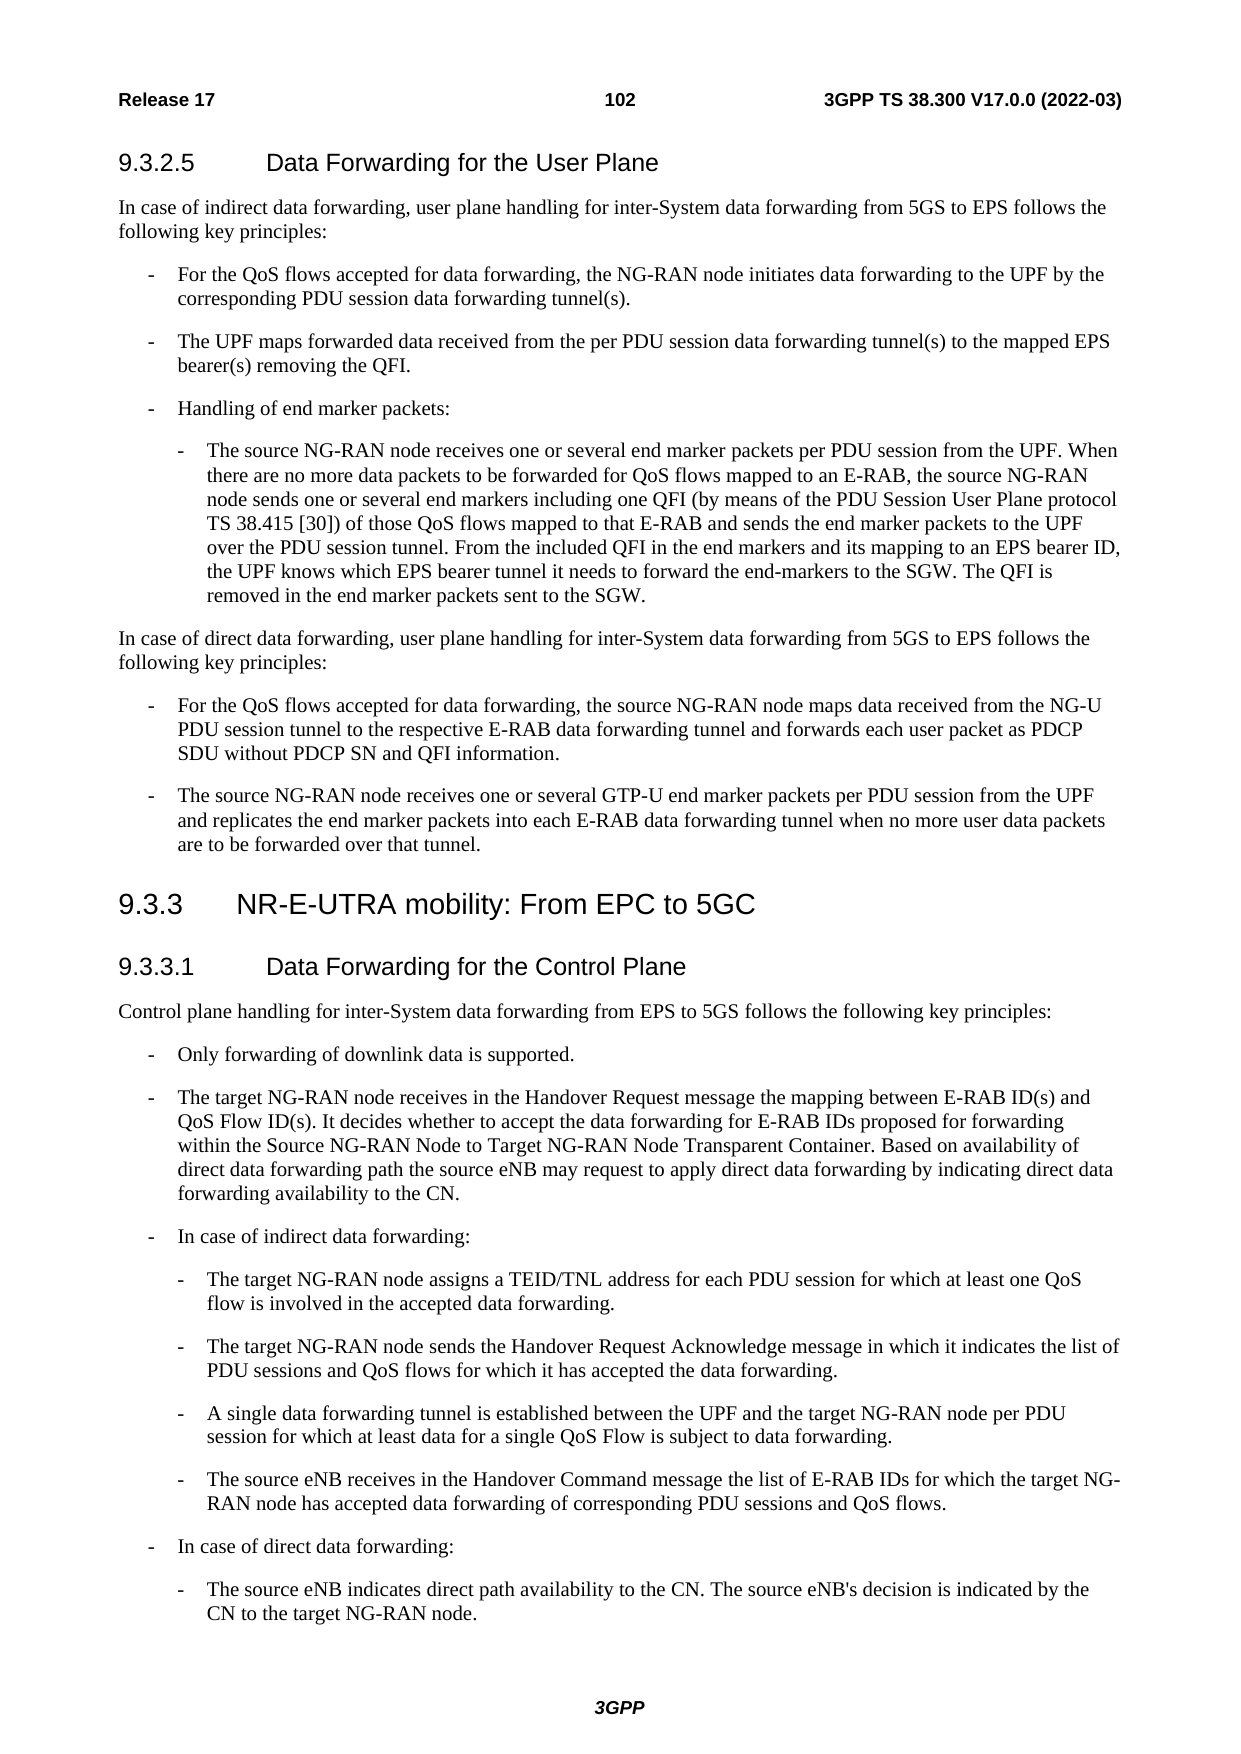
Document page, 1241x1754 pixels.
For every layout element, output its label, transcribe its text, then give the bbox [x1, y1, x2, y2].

text - For the QoS flows accepted for data forwarding, the NG-RAN node initiates data forwarding to the UPF by the corresponding PDU session data forwarding tunnel(s). [148, 262, 1122, 310]
text - In case of direct data forwarding: [148, 1534, 1122, 1558]
text Control plane handling for inter-System data forwarding from EPS to 5GS follows the following key principles: [118, 999, 1122, 1023]
text - The source eNB receives in the Handover Command message the list of E-RAB IDs for which the target NG-RAN node has accepted data forwarding of corresponding PDU sessions and QoS flows. [177, 1467, 1122, 1515]
text In case of direct data forwarding, user plane handling for inter-System data forwarding from 5GS to EPS follows the following key principles: [118, 626, 1122, 674]
text - The target NG-RAN node receives in the Handover Request message the mapping between E-RAB ID(s) and QoS Flow ID(s). It decides whether to accept the data forwarding for E-RAB IDs proposed for forwarding within the Source NG-RAN Node to Target NG-RAN Node Transparent Container. Based on availability of direct data forwarding path the source eNB may request to apply direct data forwarding by indicating direct data forwarding availability to the CN. [148, 1085, 1122, 1205]
text - Handling of end marker packets: [148, 396, 1122, 420]
text - The source NG-RAN node receives one or several end marker packets per PDU session from the UPF. When there are no more data packets to be forwarded for QoS flows mapped to an E-RAB, the source NG-RAN node sends one or several end markers including one QFI (by means of the PDU Session User Plane protocol TS 38.415 [30]) of those QoS flows mapped to that E-RAB and sends the end marker packets to the UPF over the PDU session tunnel. From the included QFI in the end markers and its mapping to an EPS bearer ID, the UPF knows which EPS bearer tunnel it needs to forward the end-markers to the SGW. The QFI is removed in the end marker packets sent to the SGW. [177, 438, 1122, 607]
text - The target NG-RAN node assigns a TEID/TNL address for each PDU session for which at least one QoS flow is involved in the accepted data forwarding. [177, 1267, 1122, 1315]
text - The UPF maps forwarded data received from the per PDU session data forwarding tunnel(s) to the mapped EPS bearer(s) removing the QFI. [148, 329, 1122, 377]
text - The source eNB indicates direct path availability to the CN. The source eNB's decision is indicated by the CN to the target NG-RAN node. [177, 1577, 1122, 1625]
subtitle 9.3.3 NR-E-UTRA mobility: From EPC to 5GC [118, 887, 1122, 920]
subtitle 9.3.2.5 Data Forwarding for the User Plane [118, 147, 1122, 176]
text - A single data forwarding tunnel is established between the UPF and the target NG-RAN node per PDU session for which at least data for a single QoS Flow is subject to data forwarding. [177, 1400, 1122, 1448]
text - The source NG-RAN node receives one or several GTP-U end marker packets per PDU session from the UPF and replicates the end marker packets into each E-RAB data forwarding tunnel when no more user data packets are to be forwarded over that tunnel. [148, 783, 1122, 856]
text - The target NG-RAN node sends the Handover Request Acknowledge message in which it indicates the list of PDU sessions and QoS flows for which it has accepted the data forwarding. [177, 1333, 1122, 1382]
text - For the QoS flows accepted for data forwarding, the source NG-RAN node maps data received from the NG-U PDU session tunnel to the respective E-RAB data forwarding tunnel and forwards each user packet as PDCP SDU without PDCP SN and QFI information. [148, 692, 1122, 765]
subtitle 9.3.3.1 Data Forwarding for the Control Plane [118, 952, 1122, 980]
text In case of indirect data forwarding, user plane handling for inter-System data forwarding from 5GS to EPS follows the following key principles: [118, 195, 1122, 243]
text - Only forwarding of downlink data is supported. [148, 1042, 1122, 1066]
text - In case of indirect data forwarding: [148, 1224, 1122, 1248]
